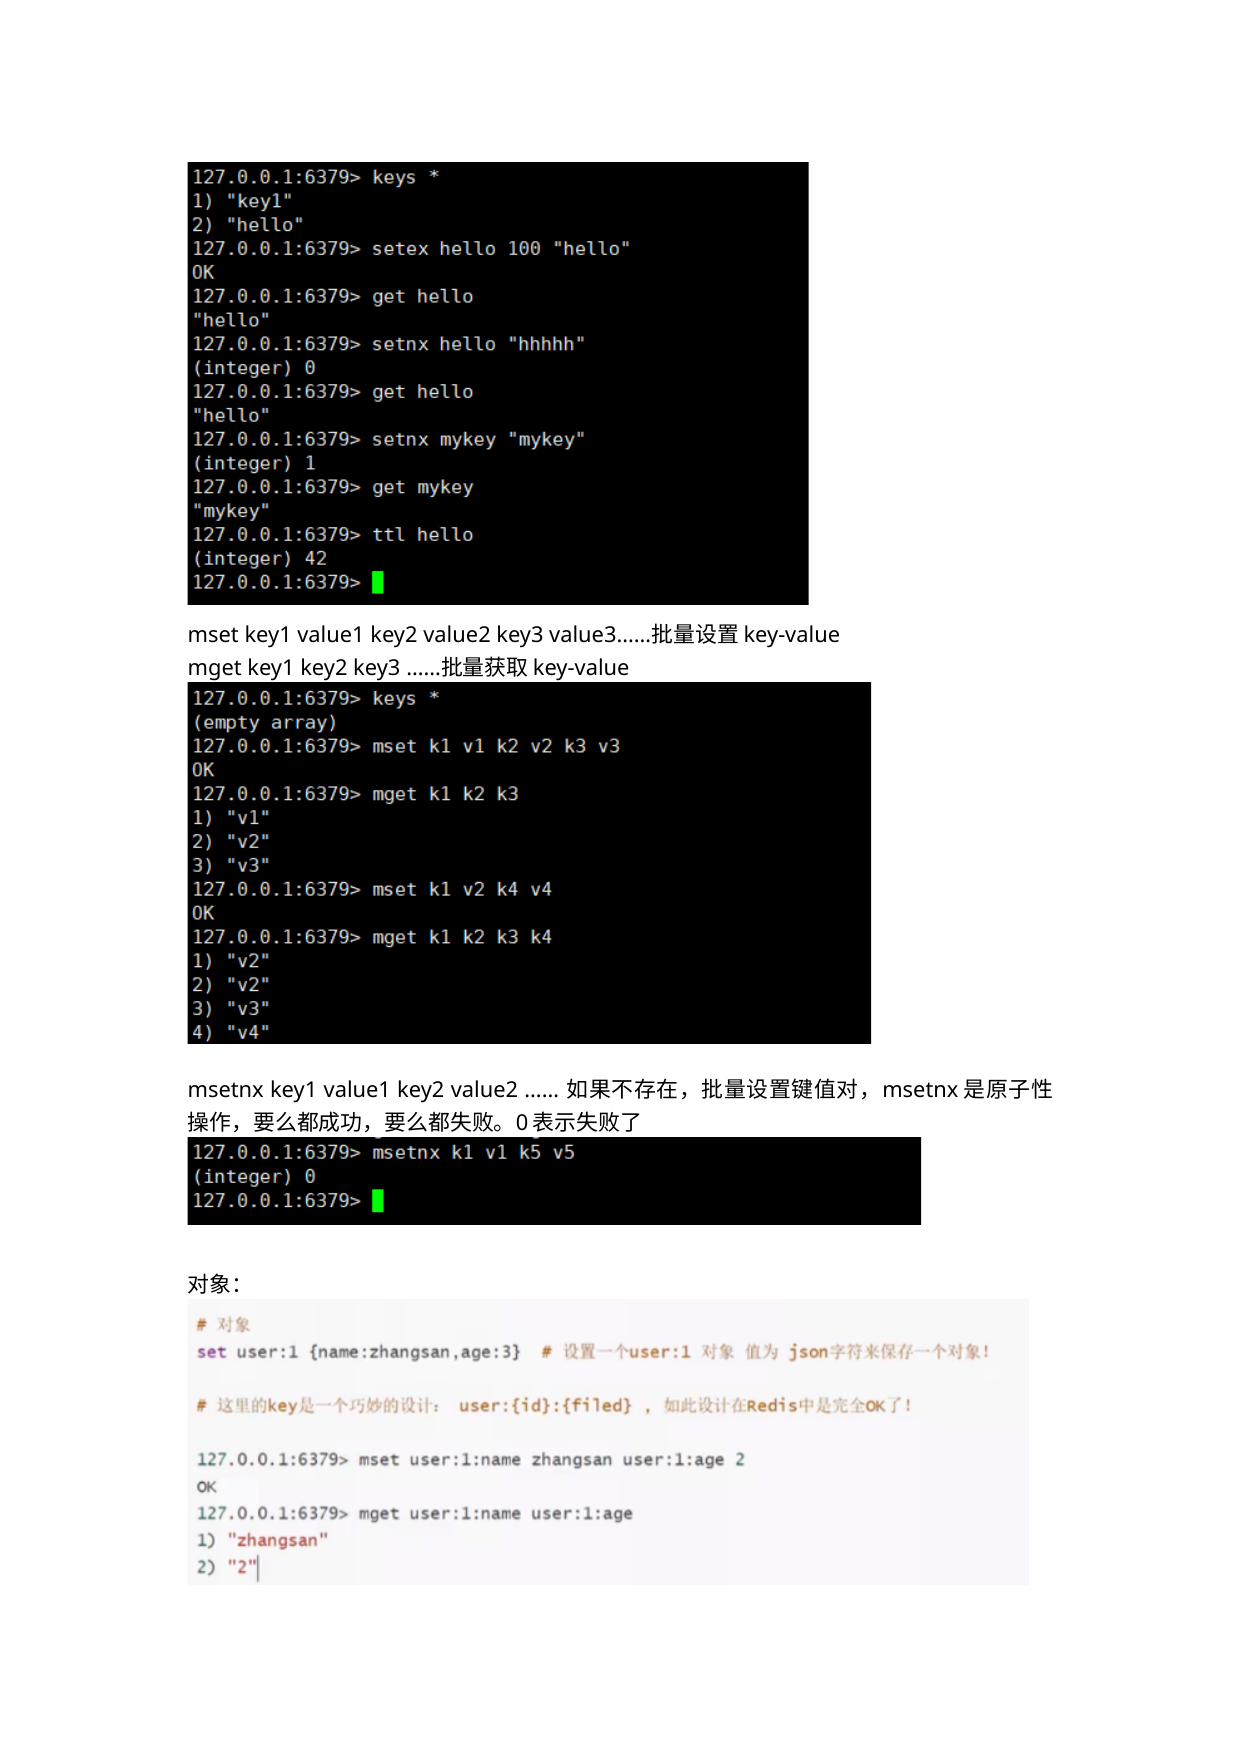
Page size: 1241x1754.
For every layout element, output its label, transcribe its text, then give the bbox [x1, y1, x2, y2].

picture [187, 682, 872, 1044]
picture [187, 162, 809, 605]
picture [187, 1137, 922, 1225]
text mset key1 value1 key2 value2 key3 value3……批量设置key-value [187, 617, 1053, 649]
text mget key1 key2 key3 ……批量获取key-value [187, 649, 1053, 682]
picture [187, 1299, 1029, 1585]
text msetnx key1 value1 key2 value2 …… 如果不存在，批量设置键值对，msetnx是原子性操作，要么都成功，要么都失败。0表示失败了 [187, 1072, 1053, 1137]
text 对象： [187, 1267, 1053, 1299]
